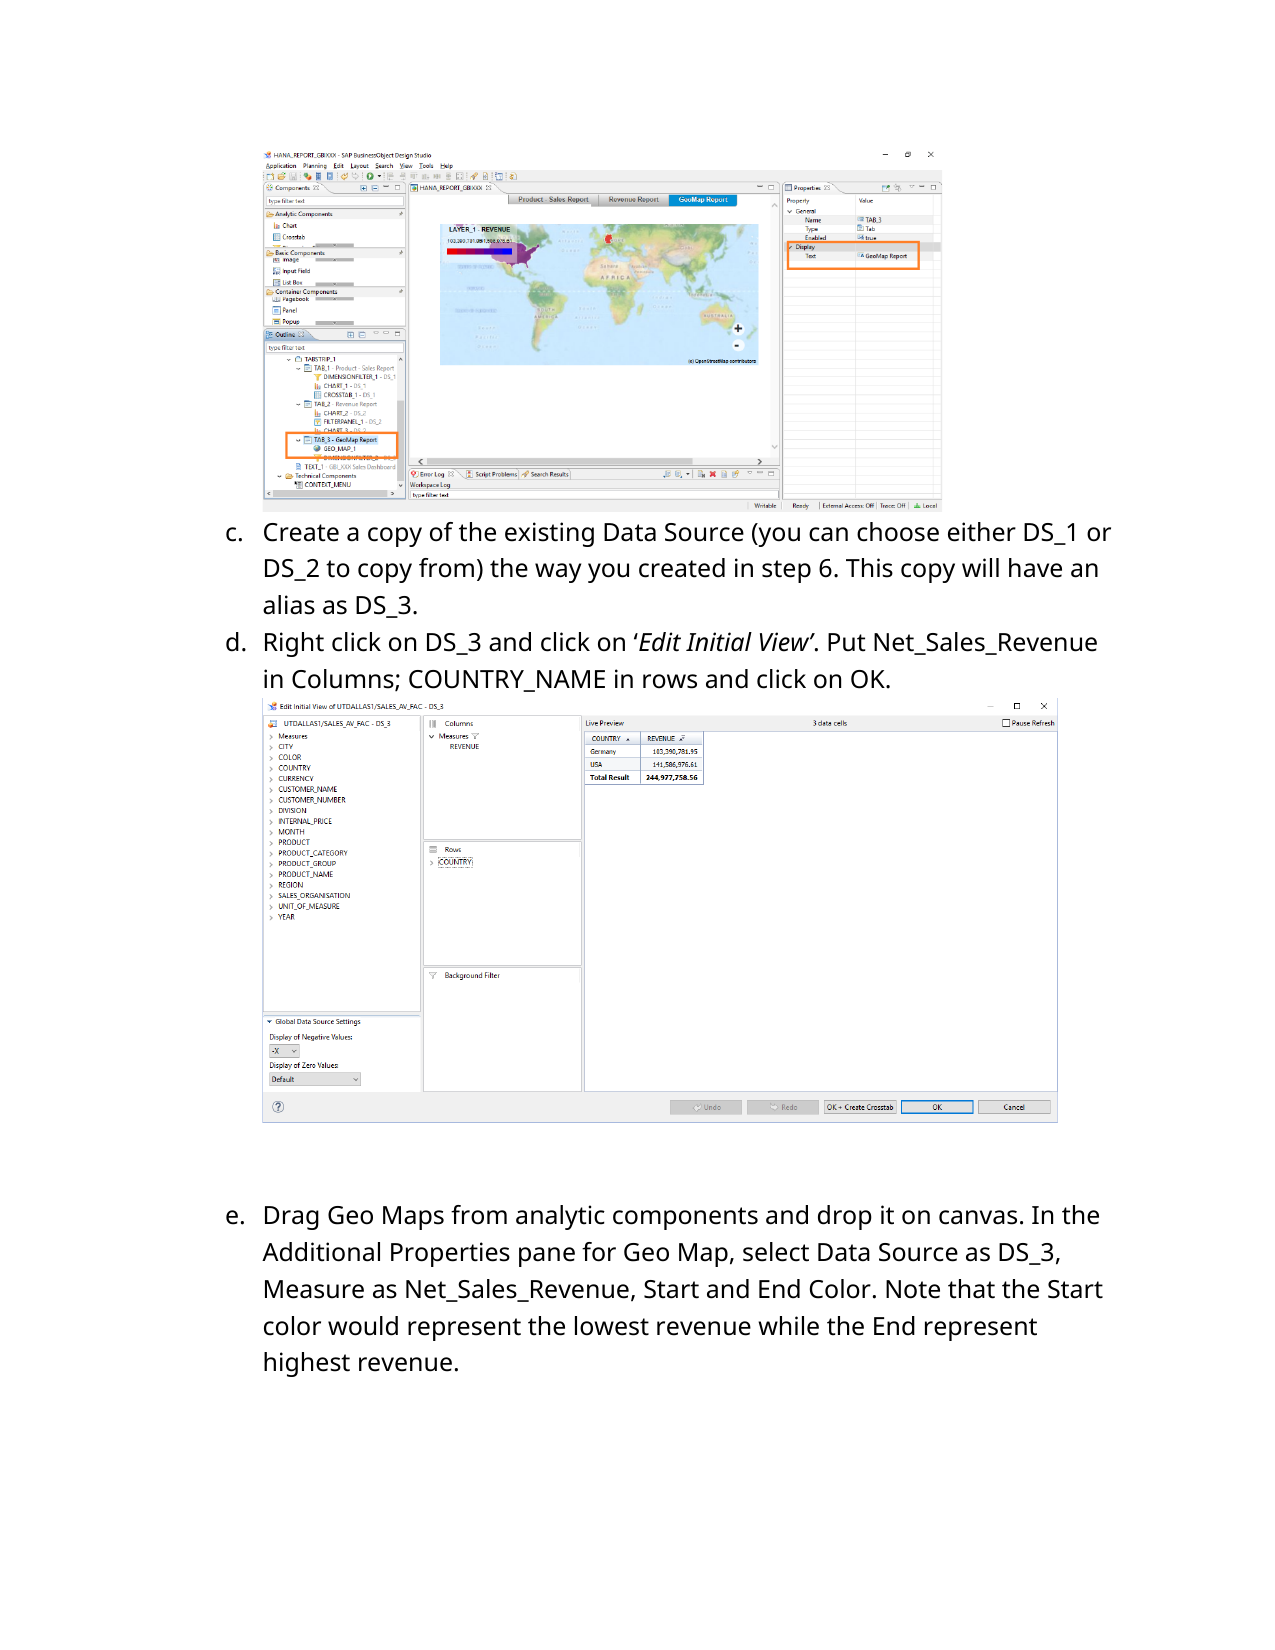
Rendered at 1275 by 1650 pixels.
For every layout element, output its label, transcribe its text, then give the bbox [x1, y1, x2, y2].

picture [262, 150, 943, 512]
list Right click on DS_3 and click on ‘Edit Initial View’. Put Net_Sales_Revenue in Columns; COUNTRY_NAME in rows and click on OK. [225, 624, 1125, 695]
picture [262, 698, 1058, 1123]
list Drag Geo Maps from analytic components and drop it on canvas. In the Additional Properties pane for Geo Map, select Data Source as DS_3, Measure as Net_Sales_Revenue, Start and End Color. Note that the Start color would represent the lowest revenue while the End represent highest revenue. [225, 1198, 1125, 1379]
list Create a copy of the existing Data Source (you can choose either DS_1 or DS_2 to copy from) the way you created in step 6. This copy will have an alias as DS_3. [225, 514, 1125, 622]
